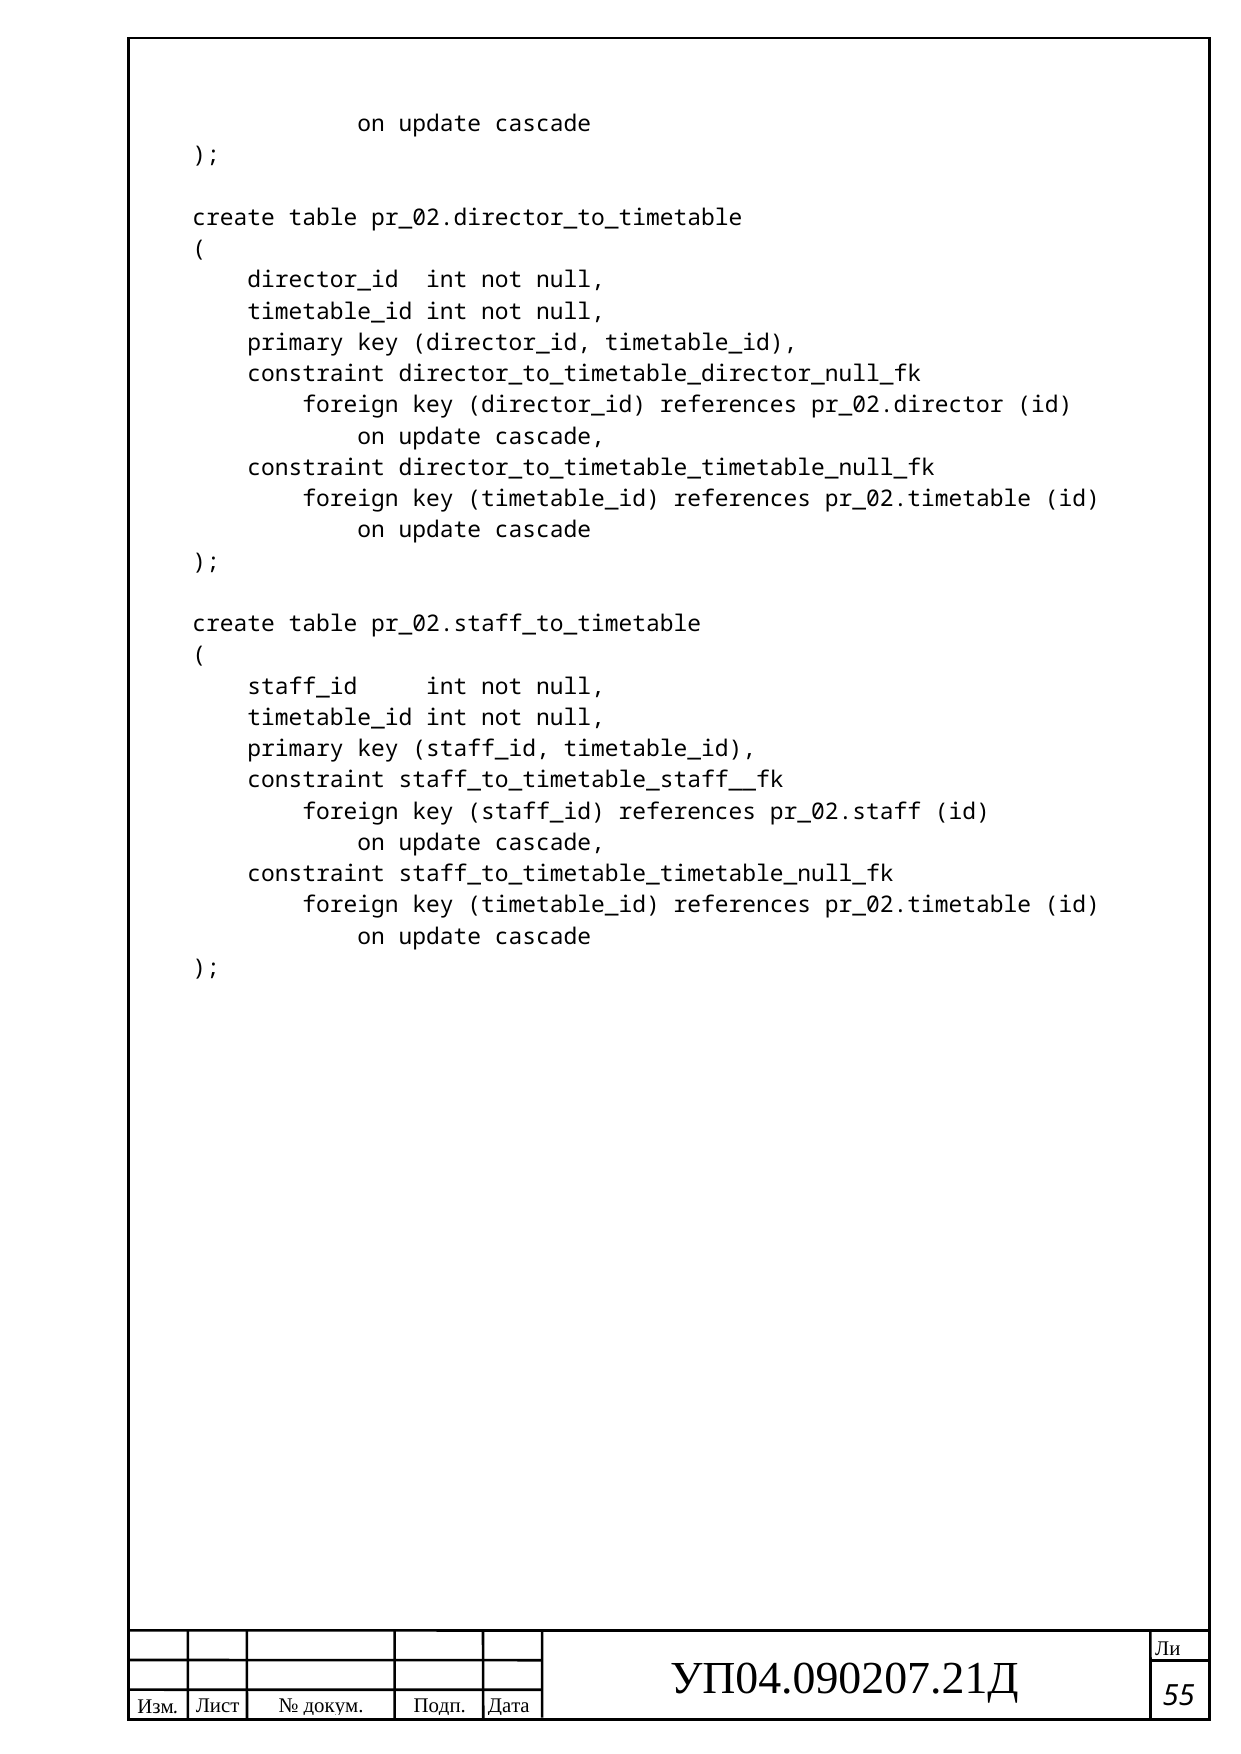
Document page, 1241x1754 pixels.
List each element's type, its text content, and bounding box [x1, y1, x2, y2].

text constraint director_to_timetable_director_null_fk [192, 357, 1122, 388]
text on update cascade [192, 919, 1122, 951]
text create table pr_02.director_to_timetable [192, 201, 1122, 232]
text ( [192, 638, 1122, 669]
text timetable_id int not null, [192, 294, 1122, 326]
text ( [192, 232, 1122, 263]
text on update cascade [192, 107, 1122, 138]
text director_id int not null, [192, 263, 1122, 294]
text on update cascade [192, 513, 1122, 544]
text primary key (director_id, timetable_id), [192, 326, 1122, 357]
text constraint staff_to_timetable_staff__fk [192, 763, 1122, 794]
text foreign key (timetable_id) references pr_02.timetable (id) [192, 888, 1122, 919]
text foreign key (timetable_id) references pr_02.timetable (id) [192, 482, 1122, 513]
text constraint director_to_timetable_timetable_null_fk [192, 451, 1122, 482]
text ); [192, 544, 1122, 576]
text ); [192, 138, 1122, 169]
text foreign key (staff_id) references pr_02.staff (id) [192, 794, 1122, 826]
text primary key (staff_id, timetable_id), [192, 732, 1122, 763]
text foreign key (director_id) references pr_02.director (id) [192, 388, 1122, 419]
text staff_id int not null, [192, 669, 1122, 701]
text ); [192, 951, 1122, 982]
text on update cascade, [192, 826, 1122, 857]
text on update cascade, [192, 419, 1122, 451]
text timetable_id int not null, [192, 701, 1122, 732]
text constraint staff_to_timetable_timetable_null_fk [192, 857, 1122, 888]
text create table pr_02.staff_to_timetable [192, 607, 1122, 638]
